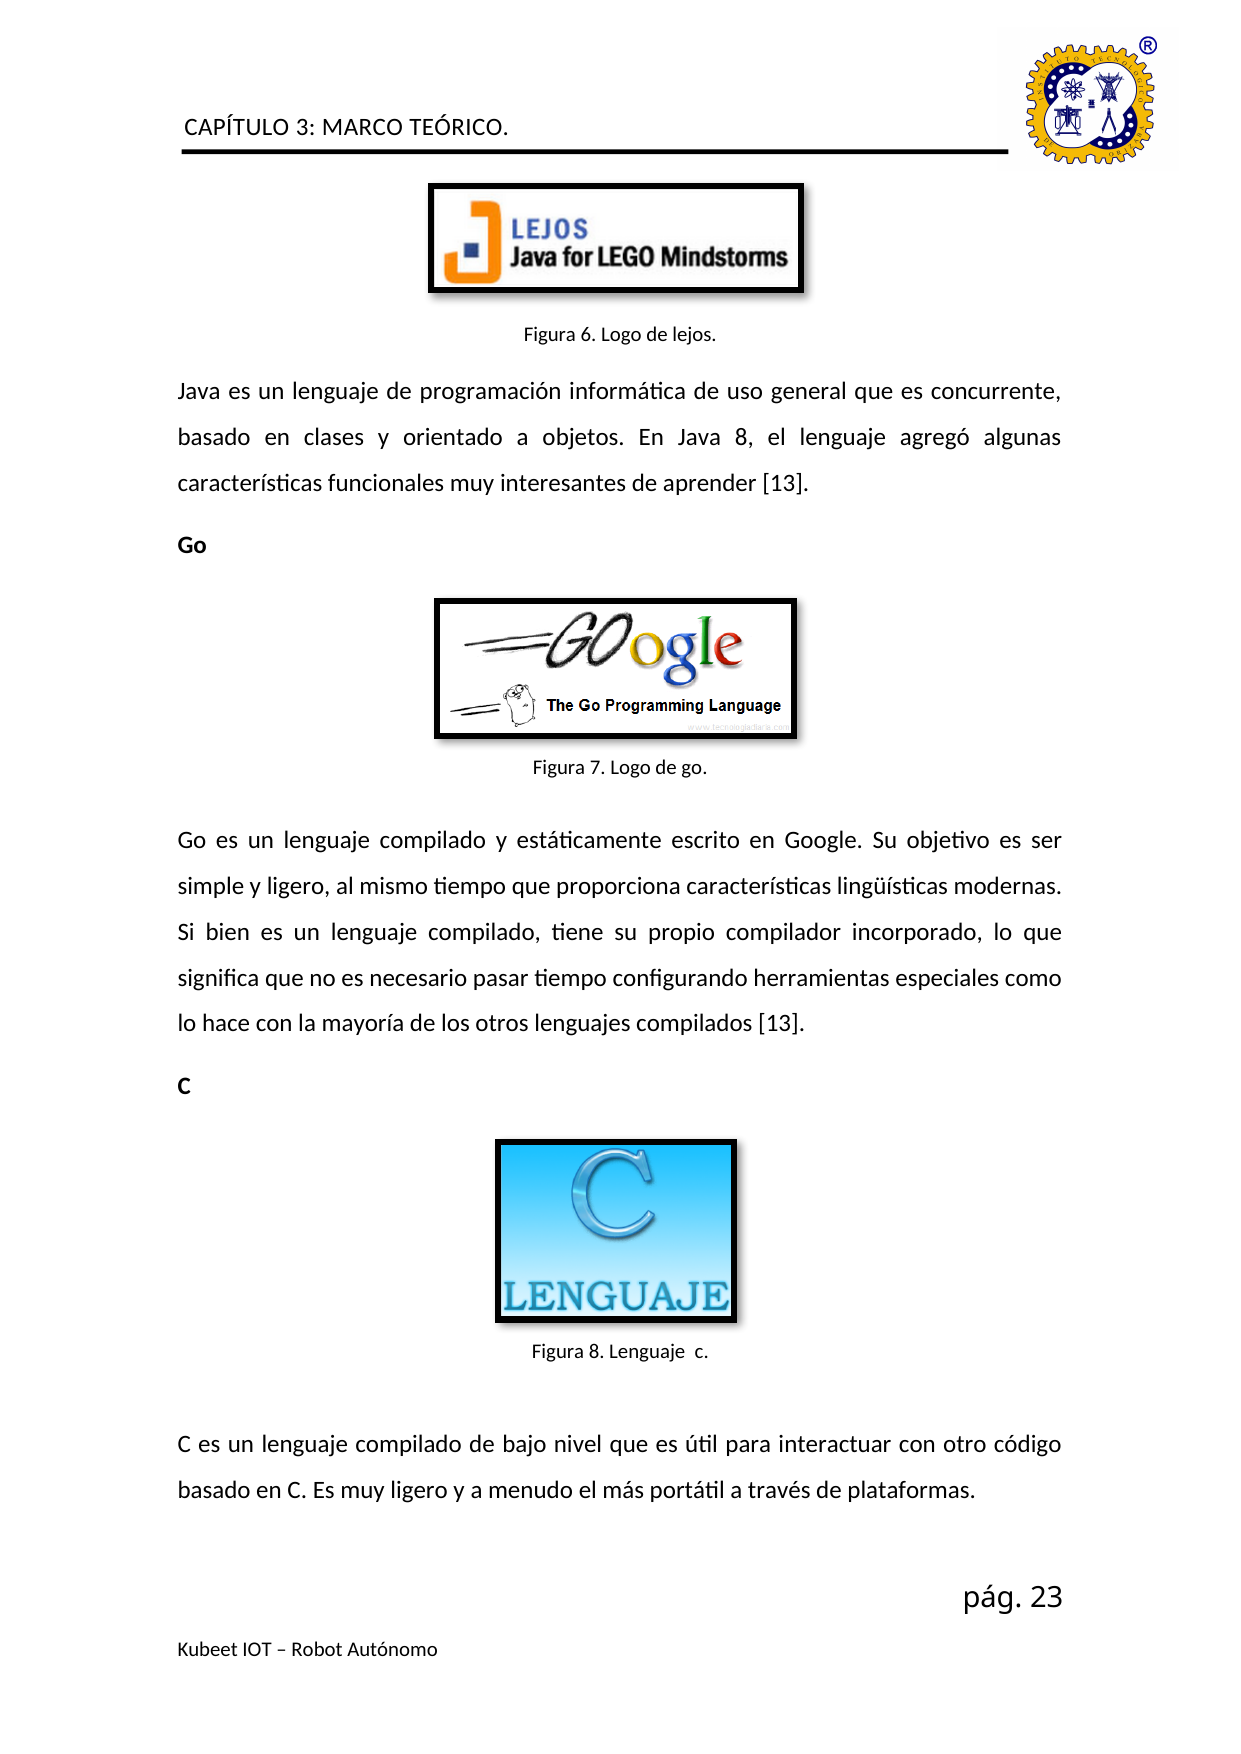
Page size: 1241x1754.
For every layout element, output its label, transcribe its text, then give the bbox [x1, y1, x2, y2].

picture [440, 604, 791, 733]
text Go es un lenguaje compilado y estáticamente escrito en Google. Su objetivo es ser simple y ligero, al mismo tiempo que proporciona características lingüísticas modernas. Si bien es un lenguaje compilado, tiene su propio compilador incorporado, lo que significa que no es necesario pasar tiempo configurando herramientas especiales como lo hace con la mayoría de los otros lenguajes compilados [13]. [177, 824, 1063, 1038]
picture [434, 189, 798, 287]
text Figura 8. Lenguaje c. [177, 1132, 1063, 1364]
picture [996, 27, 1179, 171]
text Go [177, 529, 1063, 560]
text Java es un lenguaje de programación informática de uso general que es concurrente, basado en clases y orientado a objetos. En Java 8, el lenguaje agregó algunas características funcionales muy interesantes de aprender [13]. [177, 376, 1063, 497]
picture [501, 1145, 731, 1316]
text Figura 6. Logo de lejos. [177, 177, 1063, 346]
text C [177, 1070, 1063, 1100]
text Figura 7. Logo de go. [177, 592, 1063, 808]
text C es un lenguaje compilado de bajo nivel que es útil para interactuar con otro código basado en C. Es muy ligero y a menudo el más portátil a través de plataformas. [177, 1428, 1063, 1504]
